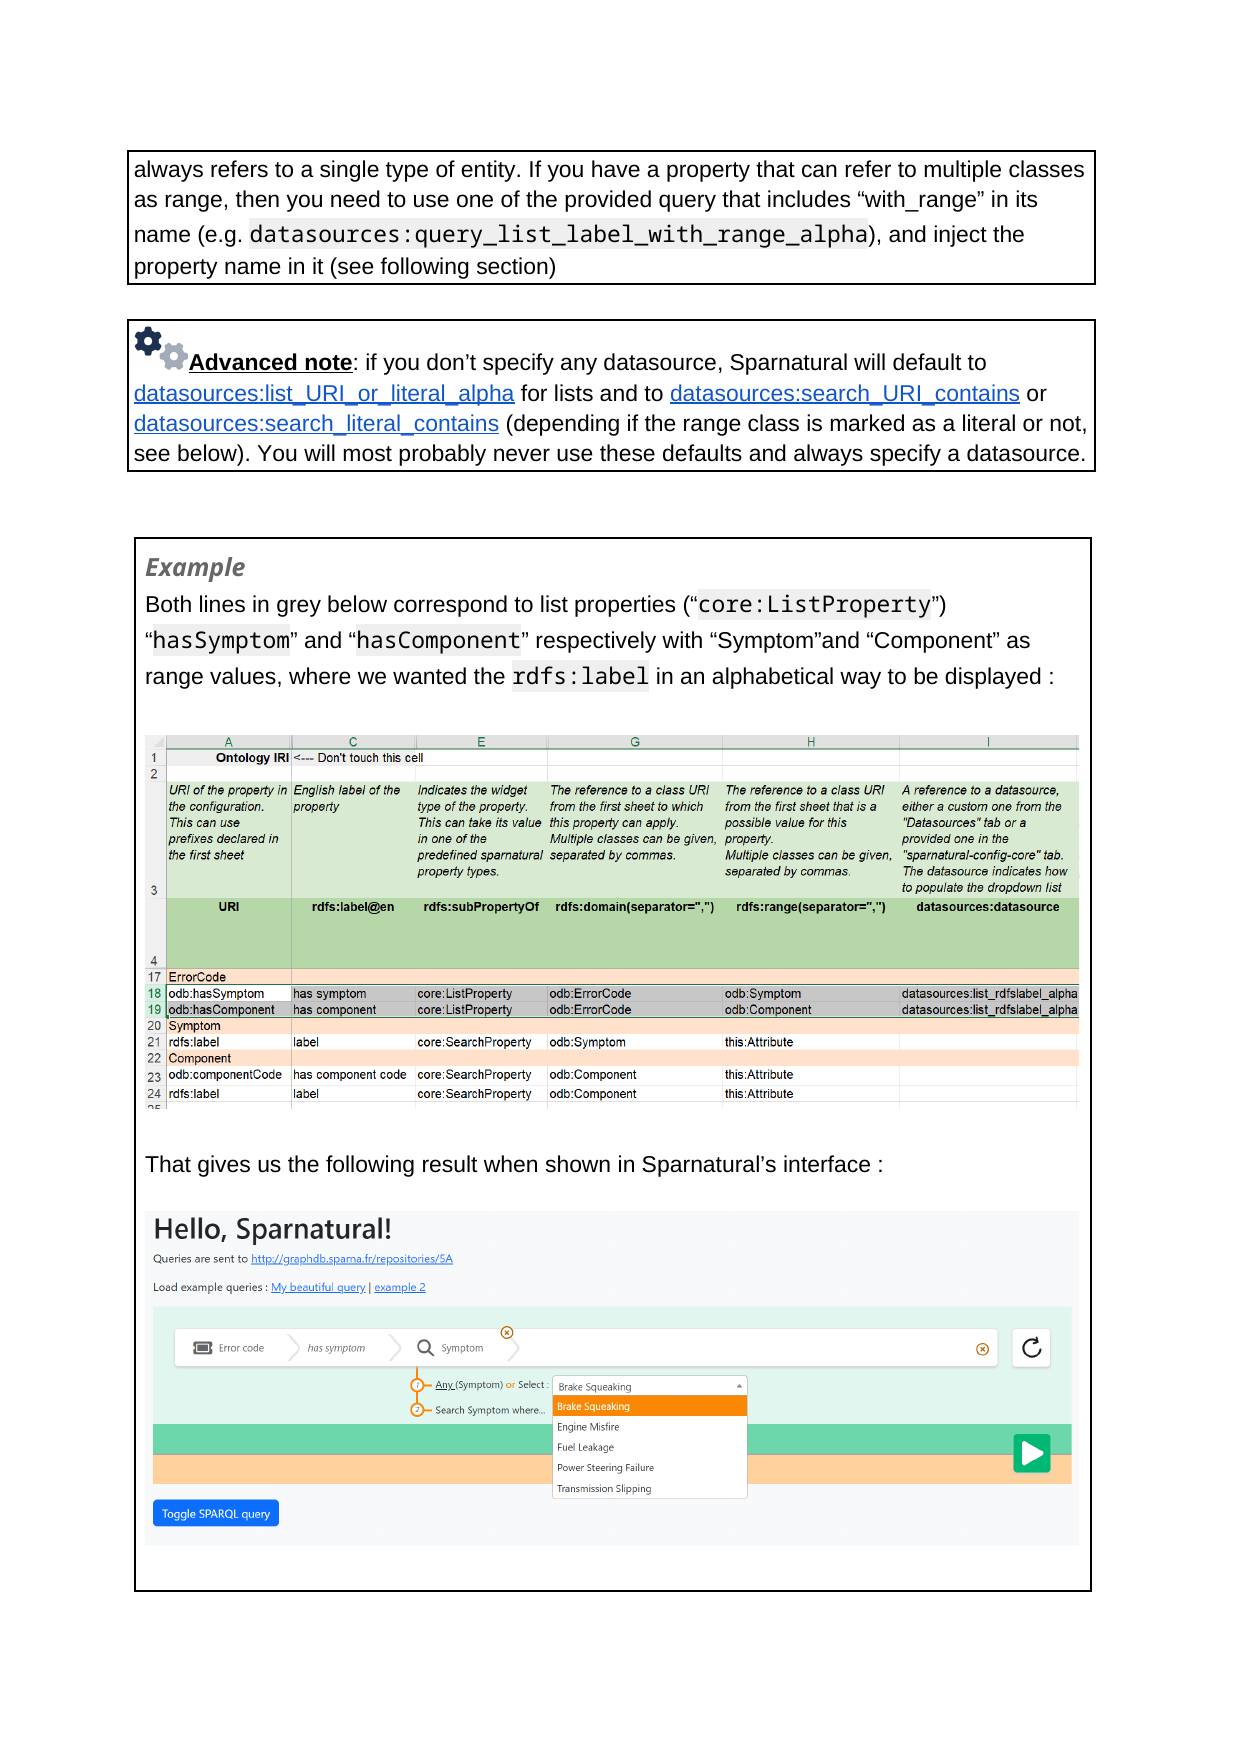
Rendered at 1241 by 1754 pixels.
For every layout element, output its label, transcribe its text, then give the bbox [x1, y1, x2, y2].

picture [144, 735, 1080, 1109]
text Advanced note: if you don’t specify any datasource, Sparnatural will default to datasources:list_URI_or_literal_alpha for lists and to datasources:search_URI_contains or datasources:search_literal_contains (depending if the range class is marked as a literal or not, see below). You will most probably never use these defaults and always specify a datasource. [129, 321, 1094, 470]
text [129, 152, 1094, 283]
picture [133, 325, 189, 371]
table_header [136, 539, 1090, 1589]
picture [144, 1211, 1080, 1546]
